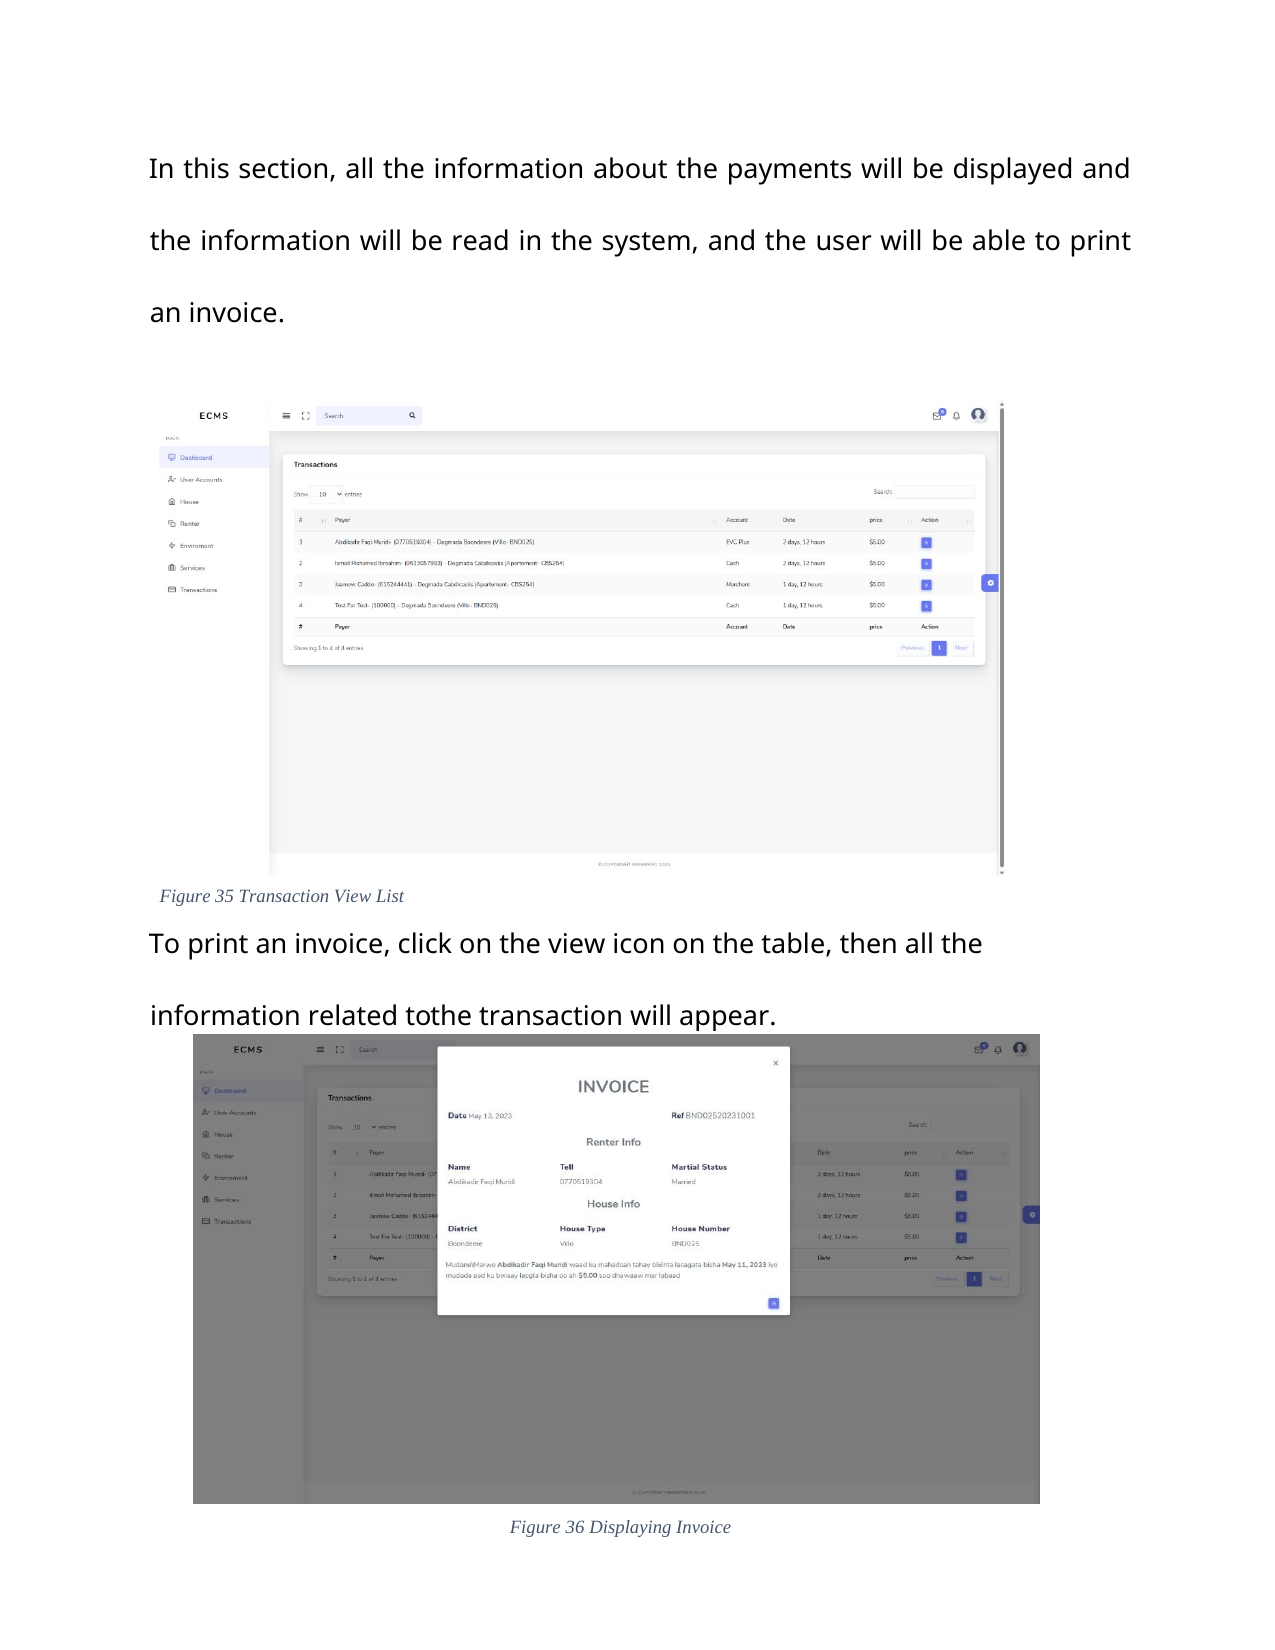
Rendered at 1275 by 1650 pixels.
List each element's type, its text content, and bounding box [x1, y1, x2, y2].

picture [159, 400, 1005, 876]
text To print an invoice, click on the view icon on the table, then all the [148, 925, 1217, 962]
picture [193, 1034, 1040, 1504]
text In this section, all the information about the payments will be displayed and the information will be read in the system, and the user will be able to print an invoice. [148, 150, 1133, 331]
text Figure 35 Transaction View List [148, 885, 1217, 906]
